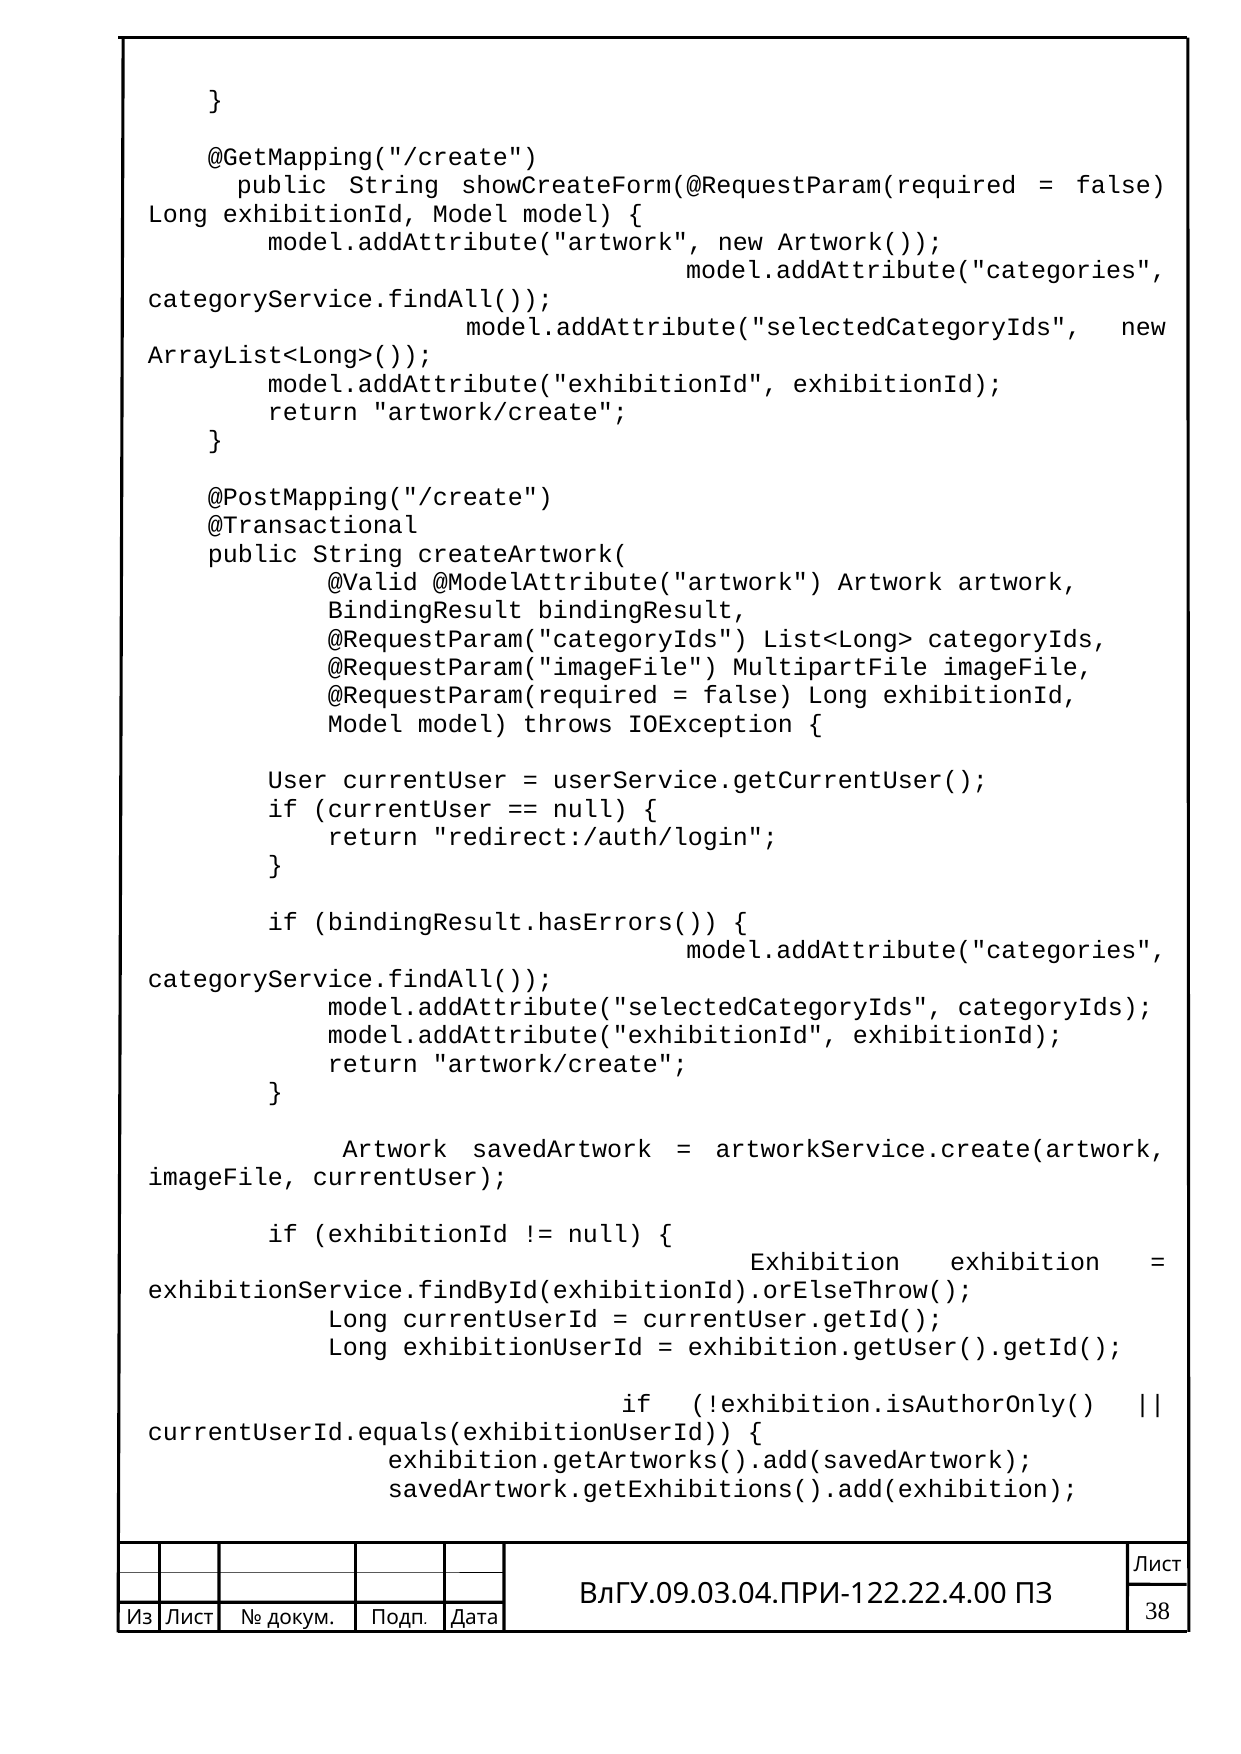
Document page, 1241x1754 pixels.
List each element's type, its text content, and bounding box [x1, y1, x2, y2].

text model.addAttribute("selectedCategoryIds", categoryIds); [148, 994, 1167, 1023]
text model.addAttribute("selectedCategoryIds", new ArrayList<Long>()); [148, 314, 1167, 371]
text public String createArtwork( [148, 541, 1167, 569]
text Long exhibitionUserId = exhibition.getUser().getId(); [148, 1334, 1167, 1363]
text return "artwork/create"; [148, 399, 1167, 428]
text return "redirect:/auth/login"; [148, 824, 1167, 853]
text Long currentUserId = currentUser.getId(); [148, 1306, 1167, 1334]
text return "artwork/create"; [148, 1051, 1167, 1079]
text BindingResult bindingResult, [148, 598, 1167, 626]
text model.addAttribute("artwork", new Artwork()); [148, 229, 1167, 258]
text exhibition.getArtworks().add(savedArtwork); [148, 1448, 1167, 1476]
text @Transactional [148, 513, 1167, 541]
text @RequestParam("categoryIds") List<Long> categoryIds, [148, 626, 1167, 654]
text } [148, 853, 1167, 881]
text model.addAttribute("categories", categoryService.findAll()); [148, 938, 1167, 994]
text public String showCreateForm(@RequestParam(required = false) Long exhibitionId, Model model) { [148, 173, 1167, 229]
text @Valid @ModelAttribute("artwork") Artwork artwork, [148, 569, 1167, 598]
text User currentUser = userService.getCurrentUser(); [148, 768, 1167, 796]
text Artwork savedArtwork = artworkService.create(artwork, imageFile, currentUser); [148, 1136, 1167, 1193]
text @PostMapping("/create") [148, 484, 1167, 513]
text } [148, 88, 1167, 116]
text model.addAttribute("exhibitionId", exhibitionId); [148, 371, 1167, 399]
text Exhibition exhibition = exhibitionService.findById(exhibitionId).orElseThrow(); [148, 1249, 1167, 1306]
text } [148, 428, 1167, 456]
text model.addAttribute("categories", categoryService.findAll()); [148, 258, 1167, 314]
text savedArtwork.getExhibitions().add(exhibition); [148, 1476, 1167, 1504]
text if (!exhibition.isAuthorOnly() || currentUserId.equals(exhibitionUserId)) { [148, 1391, 1167, 1448]
text @GetMapping("/create") [148, 144, 1167, 173]
text if (bindingResult.hasErrors()) { [148, 909, 1167, 938]
text } [148, 1079, 1167, 1108]
text @RequestParam("imageFile") MultipartFile imageFile, [148, 654, 1167, 683]
text Model model) throws IOException { [148, 711, 1167, 739]
text if (currentUser == null) { [148, 796, 1167, 824]
text model.addAttribute("exhibitionId", exhibitionId); [148, 1023, 1167, 1051]
text @RequestParam(required = false) Long exhibitionId, [148, 683, 1167, 711]
text if (exhibitionId != null) { [148, 1221, 1167, 1249]
